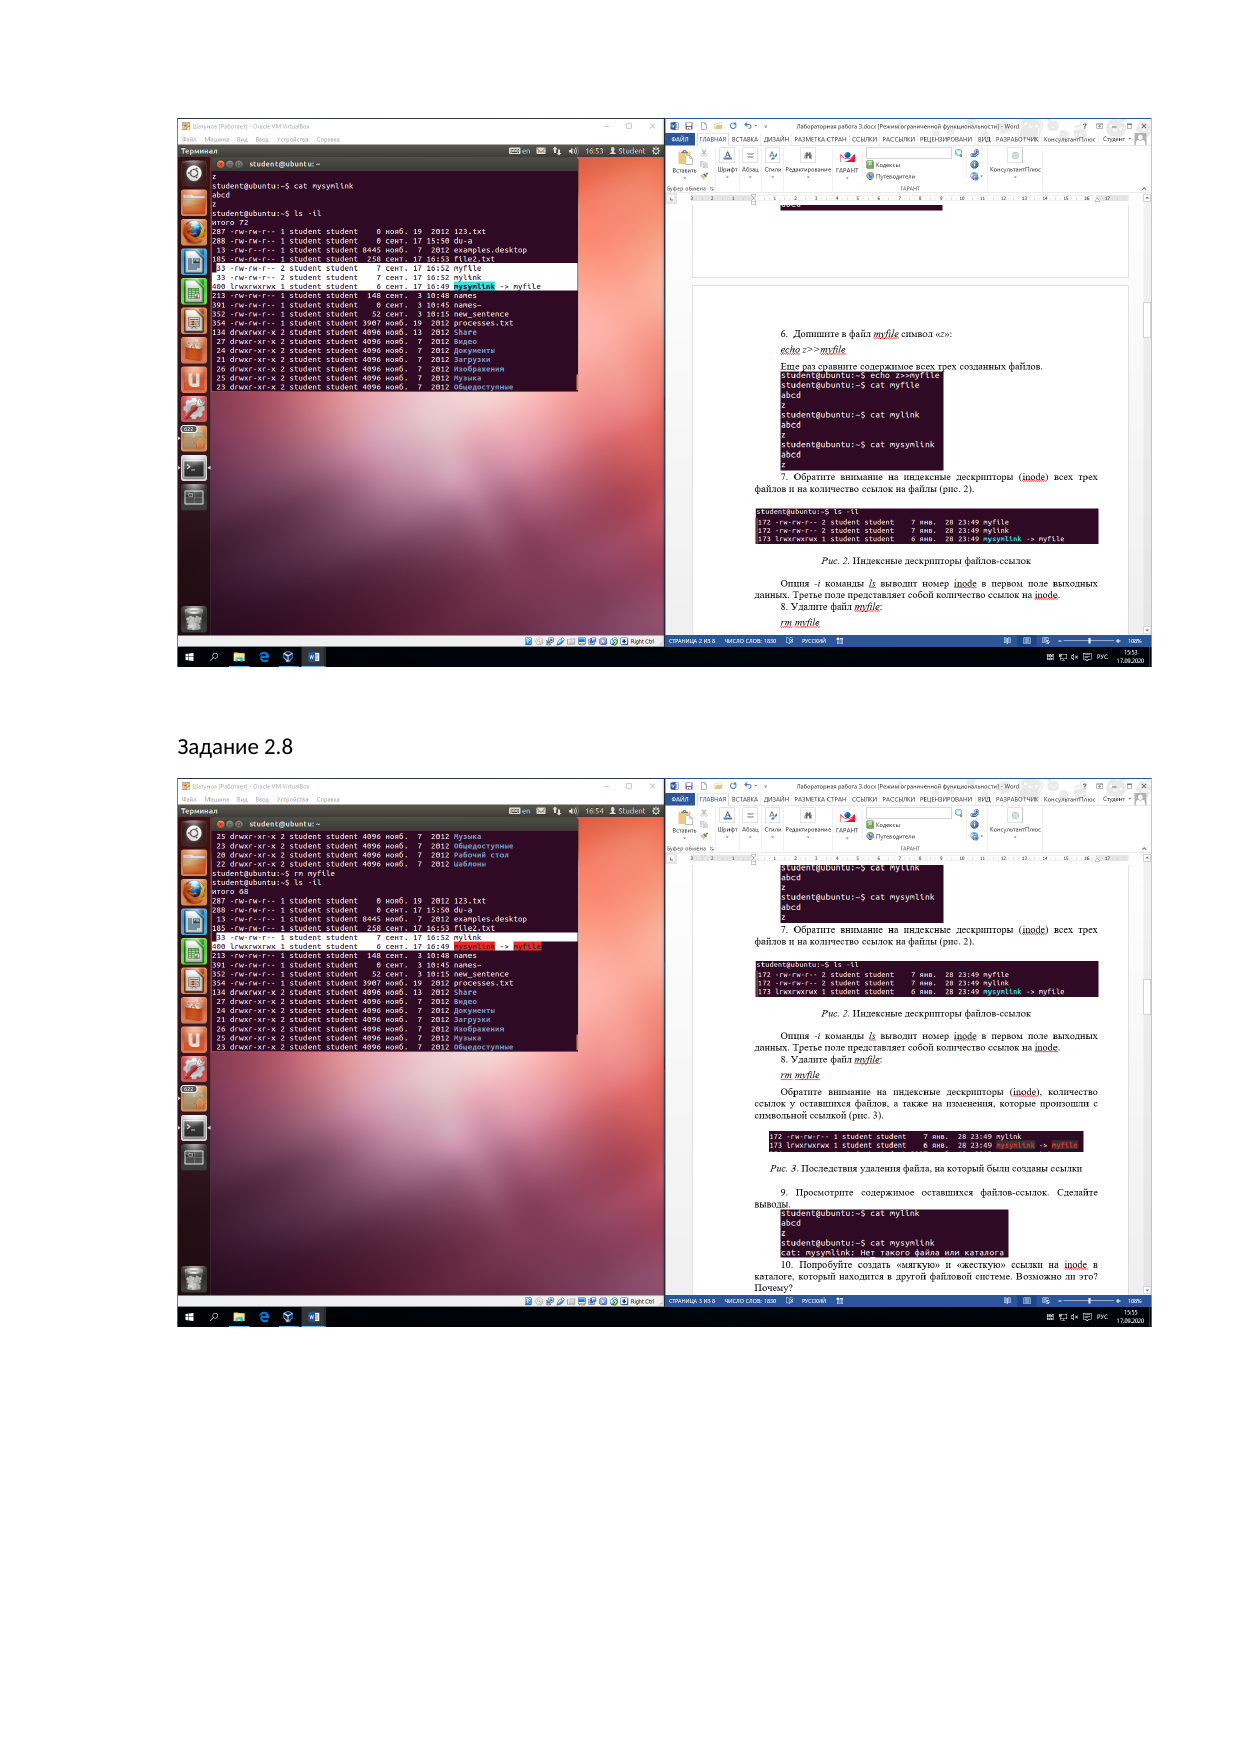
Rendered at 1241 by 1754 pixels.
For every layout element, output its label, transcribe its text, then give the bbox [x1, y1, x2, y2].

picture [177, 778, 1152, 1327]
text Задание 2.8 [177, 732, 1152, 760]
picture [177, 118, 1152, 667]
